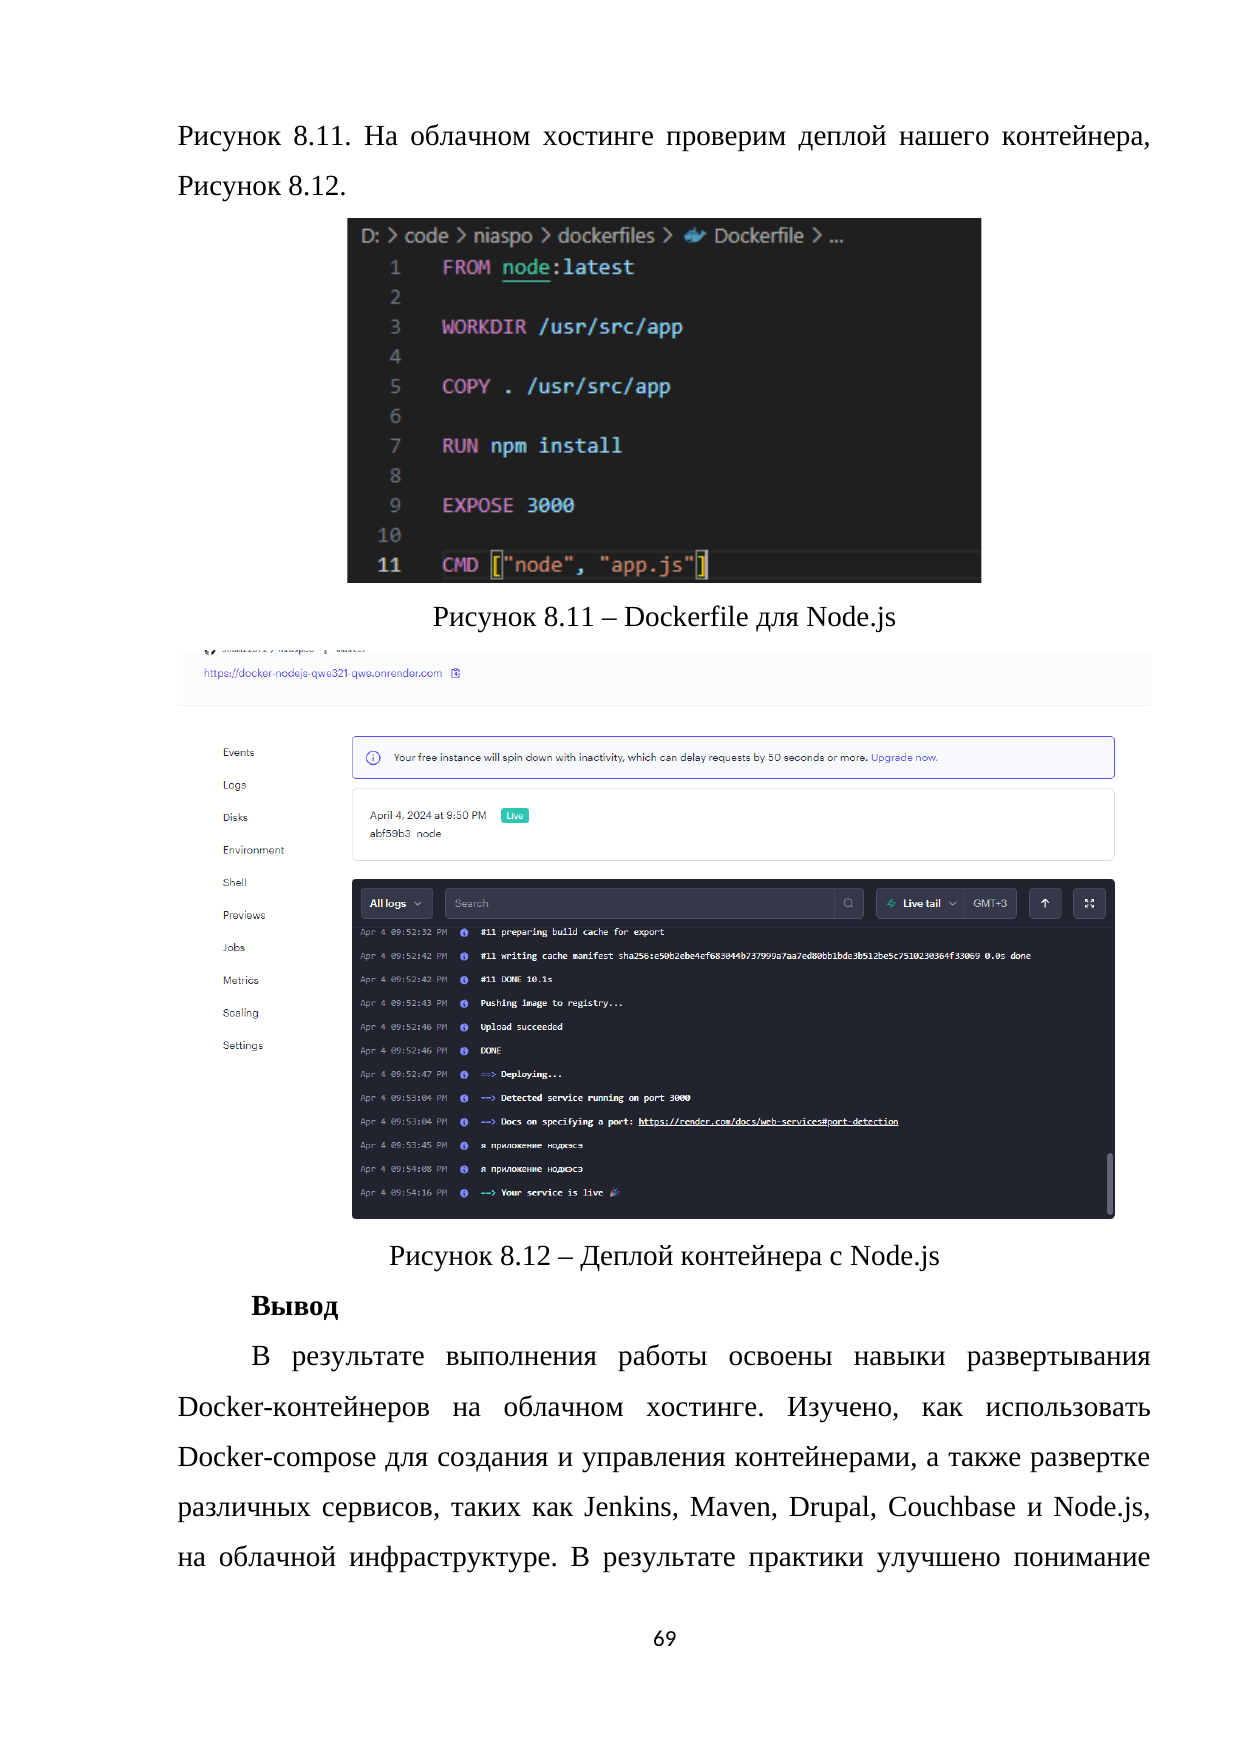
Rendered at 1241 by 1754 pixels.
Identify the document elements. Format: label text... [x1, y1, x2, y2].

picture [347, 218, 982, 583]
text Рисунок 8.11 – Dockerfile для Node.js [177, 599, 1152, 633]
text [177, 118, 1152, 202]
text Рисунок 8.12 – Деплой контейнера с Node.js [177, 1238, 1152, 1271]
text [177, 1338, 1152, 1573]
picture [177, 650, 1152, 1221]
text Вывод [177, 1288, 1152, 1322]
